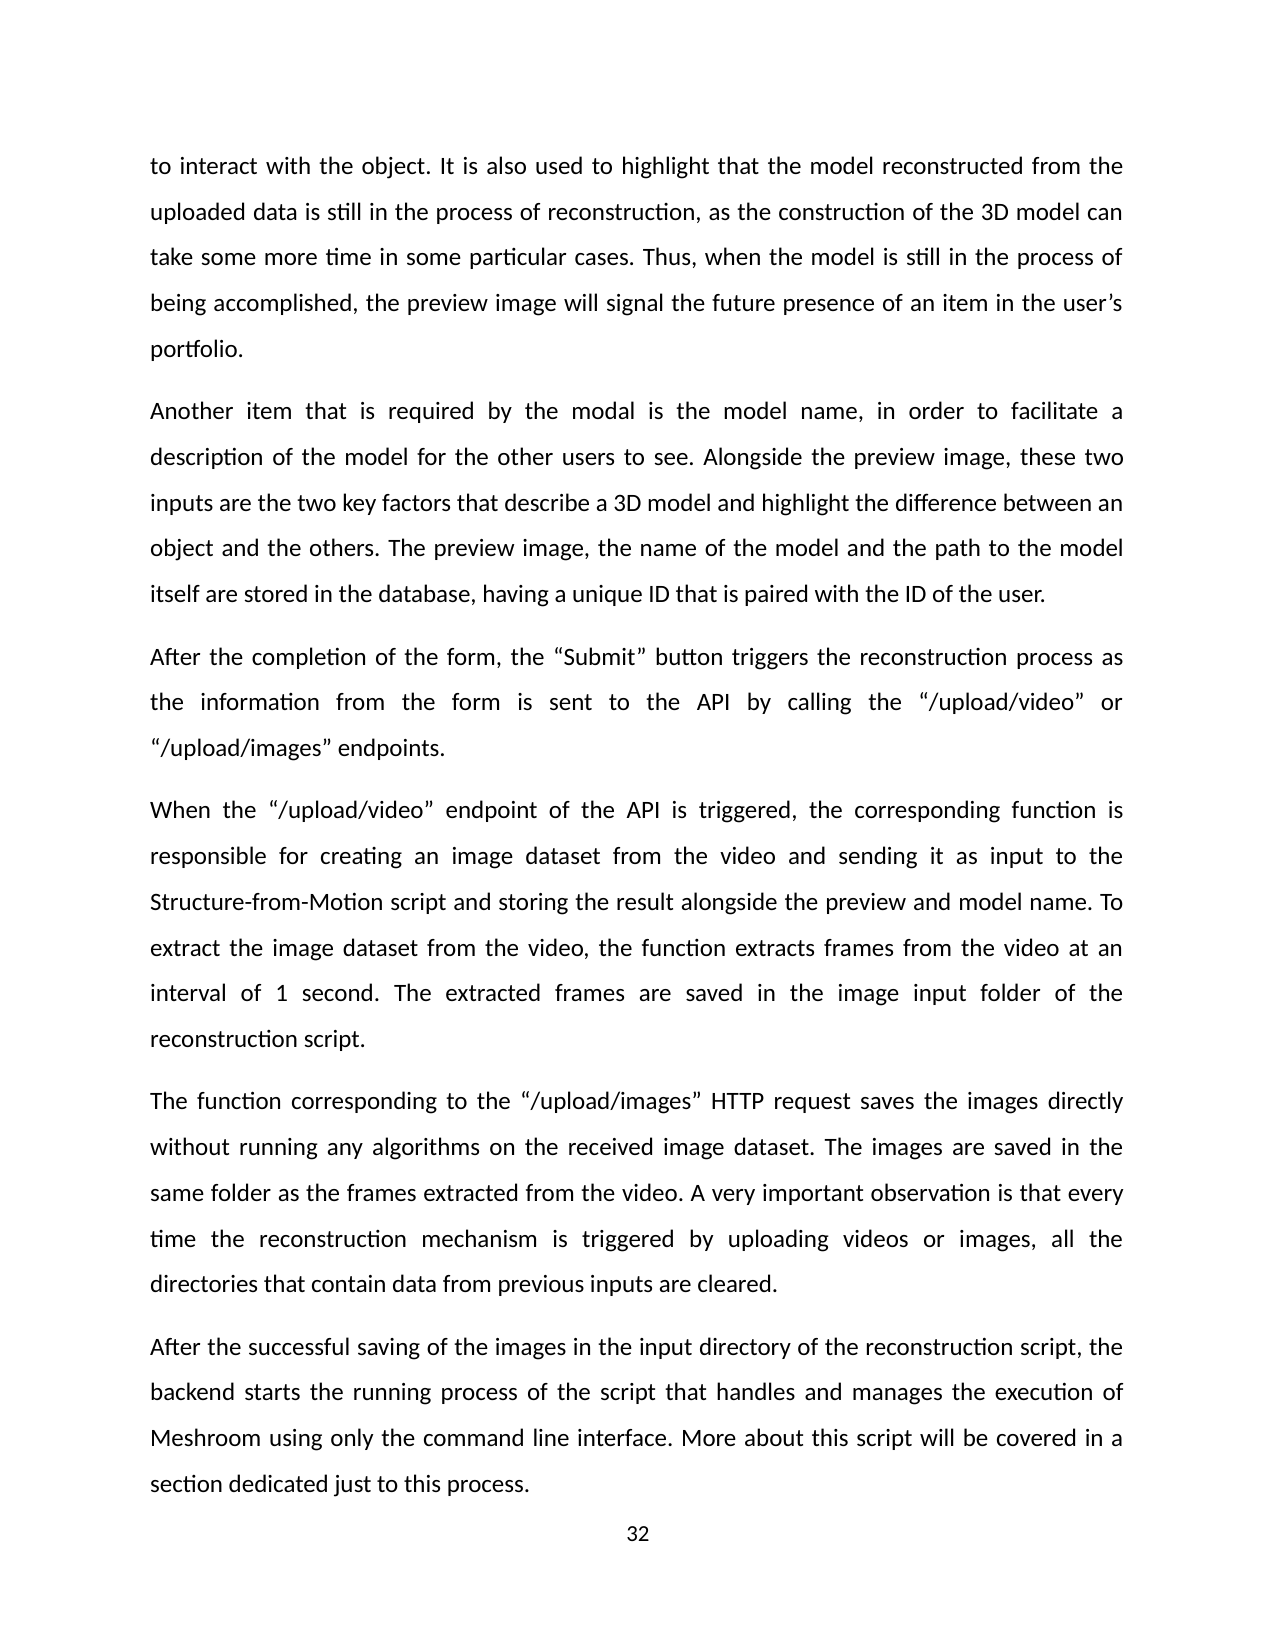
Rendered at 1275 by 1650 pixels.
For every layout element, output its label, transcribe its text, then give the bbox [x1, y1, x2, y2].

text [150, 150, 1125, 363]
text When the “/upload/video” endpoint of the API is triggered, the corresponding function is responsible for creating an image dataset from the video and sending it as input to the Structure-from-Motion script and storing the result alongside the preview and model name. To extract the image dataset from the video, the function extracts frames from the video at an interval of 1 second. The extracted frames are saved in the image input folder of the reconstruction script. [150, 794, 1125, 1054]
text The function corresponding to the “/upload/images” HTTP request saves the images directly without running any algorithms on the received image dataset. The images are saved in the same folder as the frames extracted from the video. A very important observation is that every time the reconstruction mechanism is triggered by uploading videos or images, all the directories that contain data from previous inputs are cleared. [150, 1086, 1125, 1299]
text Another item that is required by the modal is the model name, in order to facilitate a description of the model for the other users to see. Alongside the preview image, these two inputs are the two key factors that describe a 3D model and highlight the difference between an object and the others. The preview image, the name of the model and the path to the model itself are stored in the database, having a unique ID that is paired with the ID of the user. [150, 395, 1125, 609]
text After the successful saving of the images in the input directory of the reconstruction script, the backend starts the running process of the script that handles and manages the execution of Meshroom using only the command line interface. More about this script will be covered in a section dedicated just to this process. [150, 1331, 1125, 1498]
text After the completion of the form, the “Submit” button triggers the reconstruction process as the information from the form is sent to the API by calling the “/upload/video” or “/upload/images” endpoints. [150, 641, 1125, 763]
